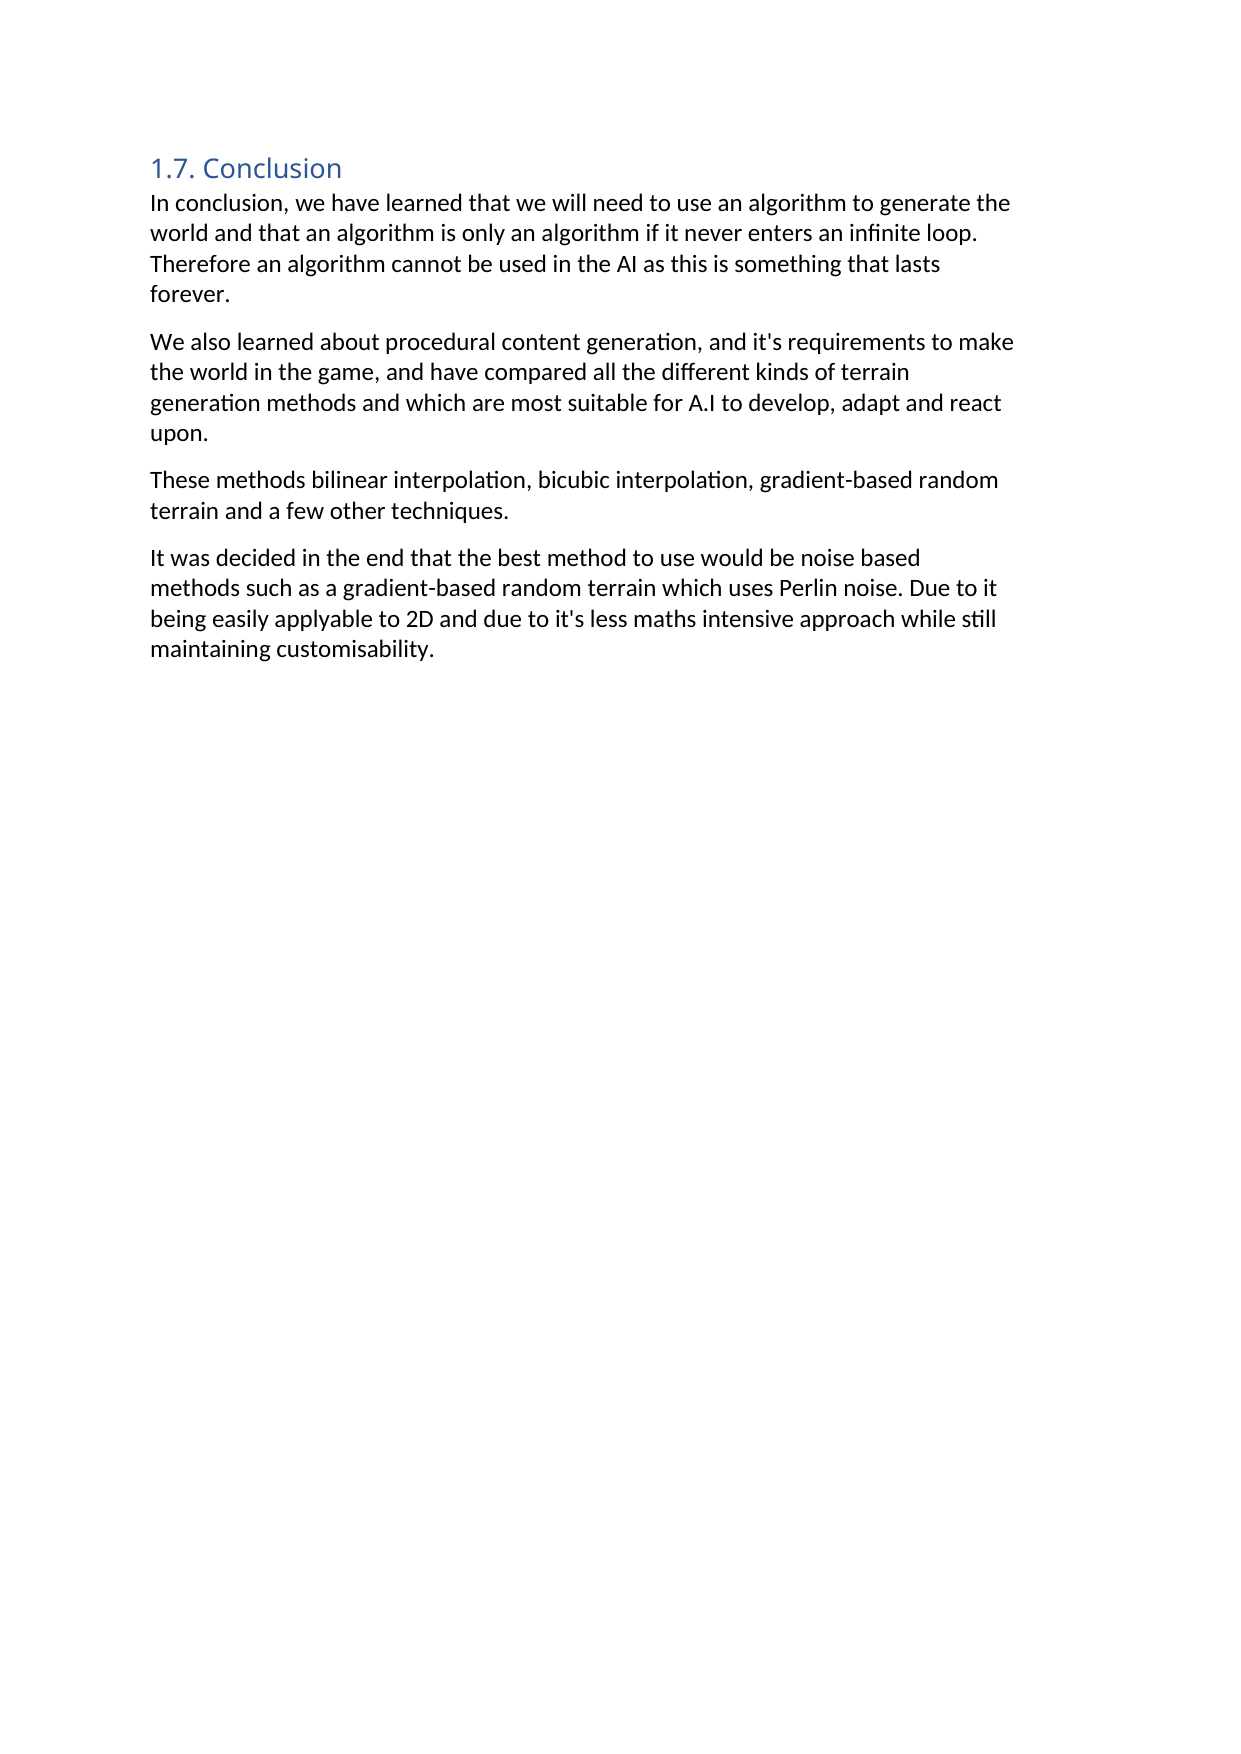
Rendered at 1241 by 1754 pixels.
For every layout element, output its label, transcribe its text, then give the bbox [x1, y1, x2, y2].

text These methods bilinear interpolation, bicubic interpolation, gradient-based random terrain and a few other techniques. [150, 464, 1015, 525]
text In conclusion, we have learned that we will need to use an algorithm to generate the world and that an algorithm is only an algorithm if it never enters an infinite loop. Therefore an algorithm cannot be used in the AI as this is something that lasts forever. [150, 187, 1015, 309]
subtitle 1.7. Conclusion [150, 150, 1015, 187]
text We also learned about procedural content generation, and it's requirements to make the world in the game, and have compared all the different kinds of terrain generation methods and which are most suitable for A.I to develop, adapt and react upon. [150, 326, 1015, 448]
text It was decided in the end that the best method to use would be noise based methods such as a gradient-based random terrain which uses Perlin noise. Due to it being easily applyable to 2D and due to it's less maths intensive approach while still maintaining customisability. [150, 542, 1015, 664]
